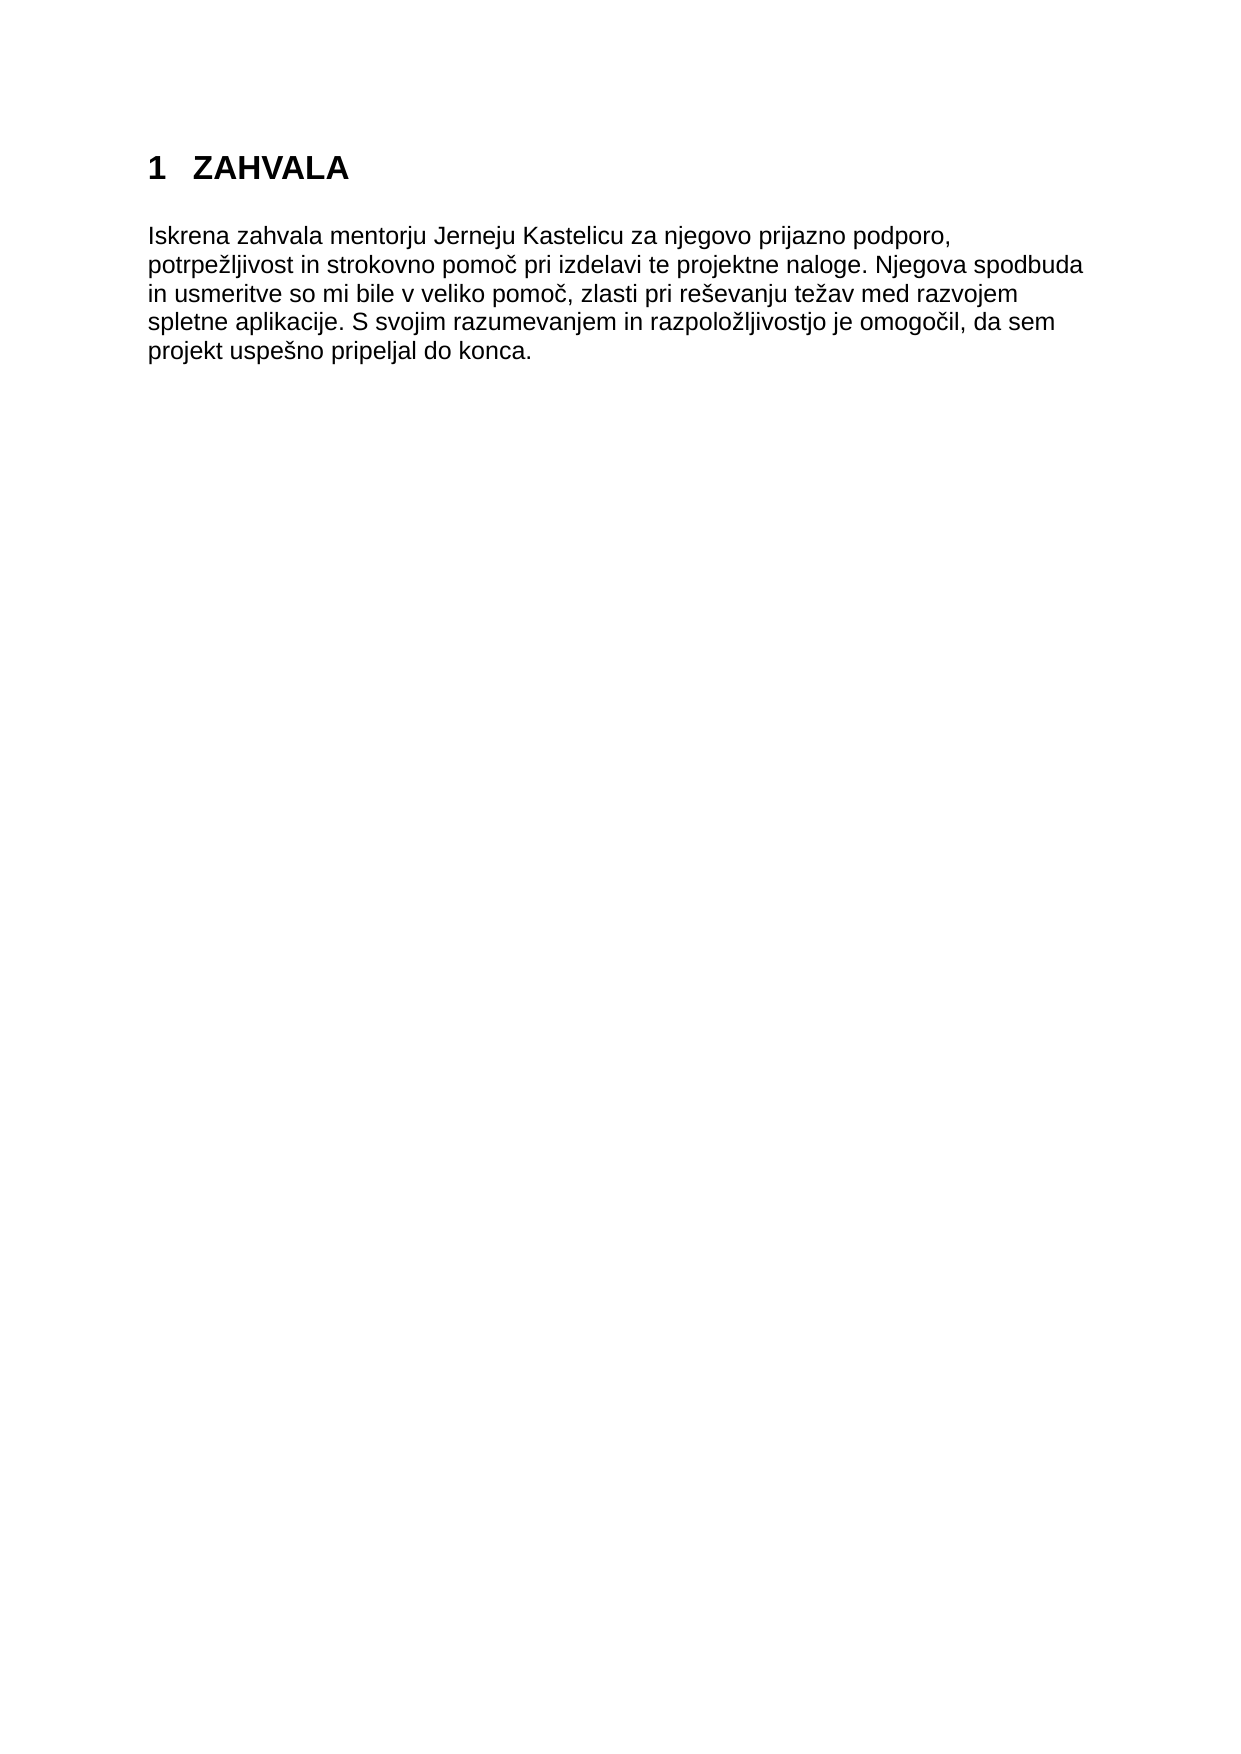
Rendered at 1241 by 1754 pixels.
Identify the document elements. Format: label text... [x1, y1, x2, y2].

text Iskrena zahvala mentorju Jerneju Kastelicu za njegovo prijazno podporo, potrpežljivost in strokovno pomoč pri izdelavi te projektne naloge. Njegova spodbuda in usmeritve so mi bile v veliko pomoč, zlasti pri reševanju težav med razvojem spletne aplikacije. S svojim razumevanjem in razpoložljivostjo je omogočil, da sem projekt uspešno pripeljal do konca. [148, 221, 1092, 365]
subtitle ZAHVALA [148, 148, 1092, 186]
